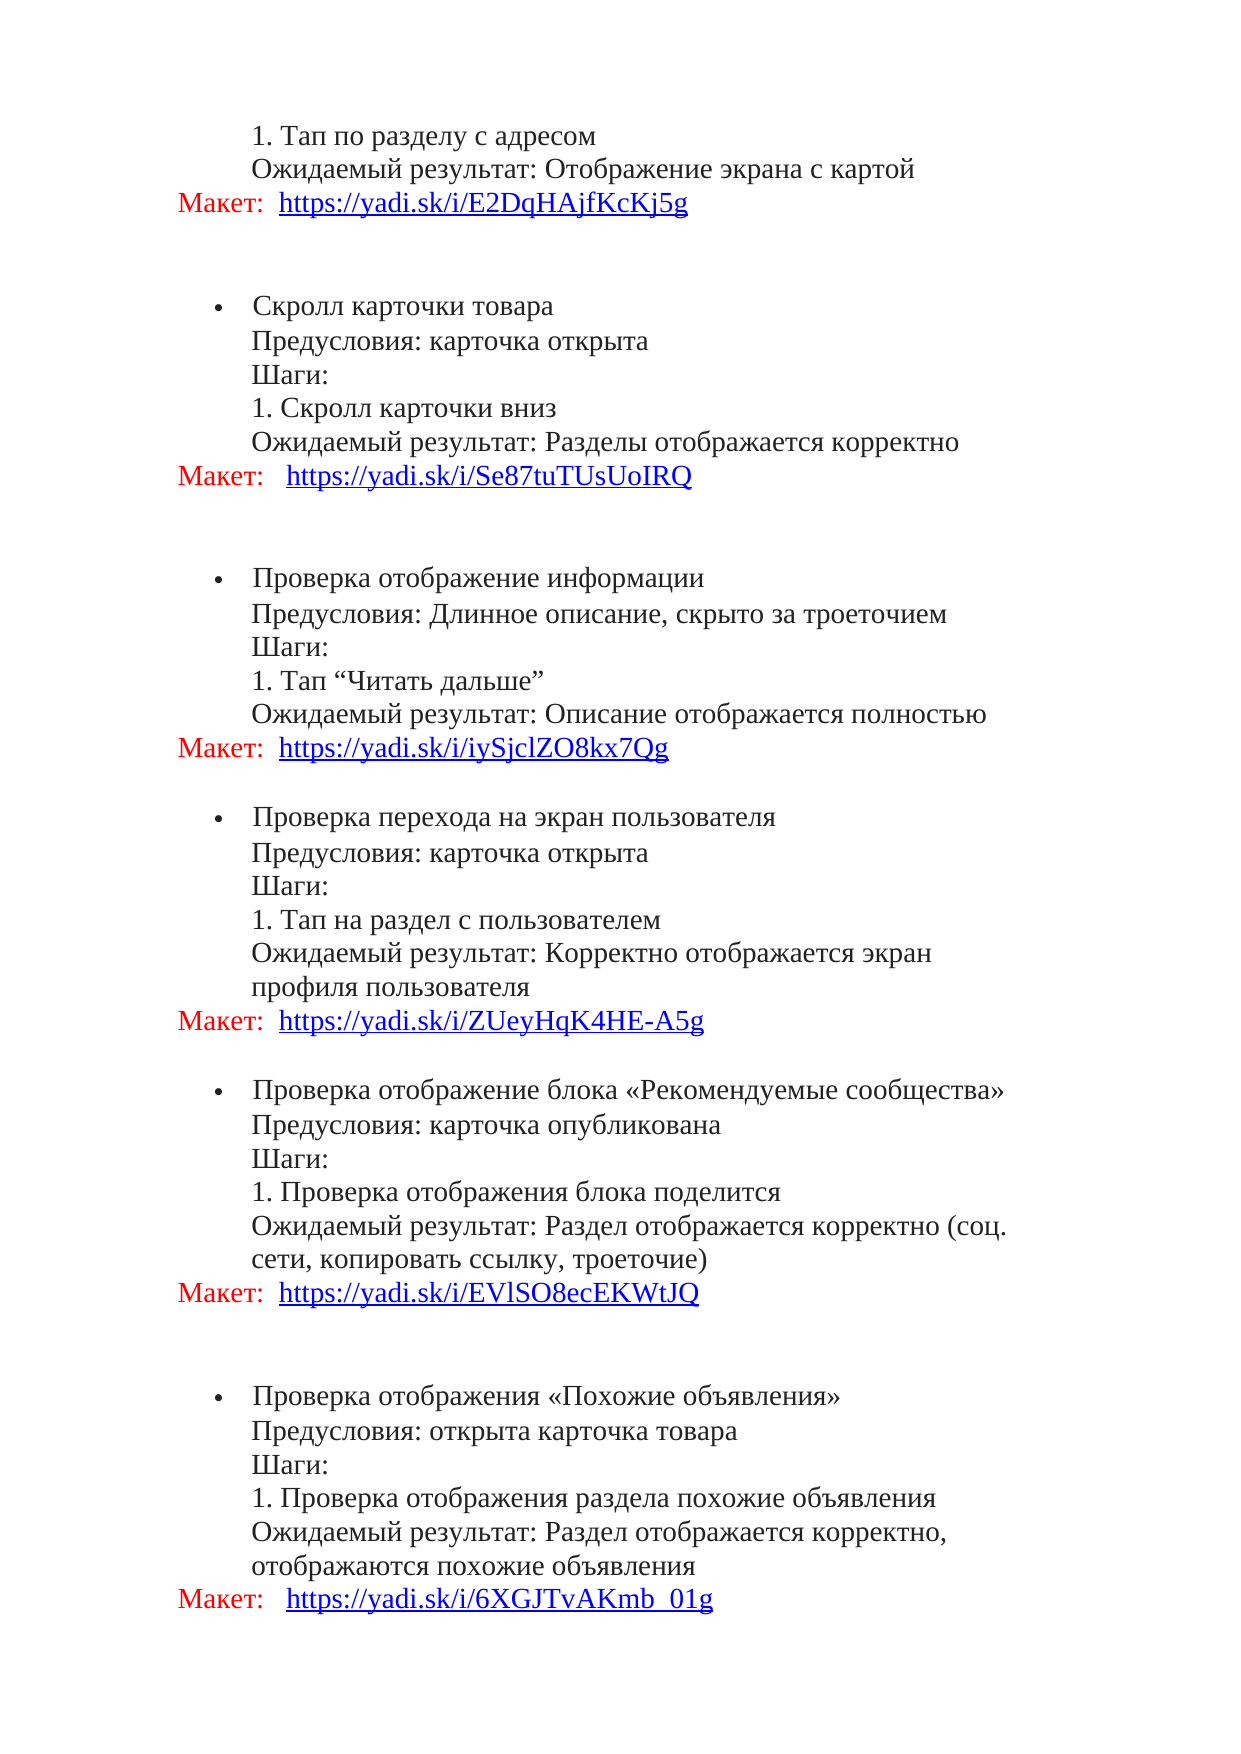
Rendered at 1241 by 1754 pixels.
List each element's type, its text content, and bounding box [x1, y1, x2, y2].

text Шаги: [177, 1447, 1027, 1481]
text Макет: https://yadi.sk/i/ZUeyHqK4HE-A5g [177, 1003, 1027, 1036]
text 1. Тап “Читать дальше” [177, 663, 1027, 697]
text Предусловия: карточка открыта [177, 835, 1027, 868]
list Проверка отображение информации [215, 560, 1027, 594]
text 1. Тап по разделу с адресом [177, 118, 1027, 152]
text Предусловия: Длинное описание, скрыто за троеточием [177, 596, 1027, 629]
text Ожидаемый результат: Разделы отображается корректно [177, 424, 1027, 458]
text Макет: https://yadi.sk/i/Se87tuTUsUoIRQ [177, 458, 1027, 491]
text Ожидаемый результат: Отображение экрана с картой [177, 152, 1027, 185]
text Ожидаемый результат: Раздел отображается корректно (соц. сети, копировать ссылку, троеточие) [251, 1208, 1027, 1275]
text Предусловия: карточка опубликована [177, 1107, 1027, 1141]
text Шаги: [177, 629, 1027, 663]
text Макет: https://yadi.sk/i/EVlSO8ecEKWtJQ [177, 1275, 1027, 1309]
text 1. Проверка отображения блока поделится [177, 1174, 1027, 1208]
text Шаги: [177, 868, 1027, 902]
list Проверка отображения «Похожие объявления» [215, 1378, 1027, 1411]
text Макет: https://yadi.sk/i/E2DqHAjfKcKj5g [177, 185, 1027, 219]
text Ожидаемый результат: Раздел отображается корректно, отображаются похожие объявления [251, 1514, 1027, 1581]
list Скролл карточки товара [215, 288, 1027, 321]
text Предусловия: открыта карточка товара [177, 1413, 1027, 1447]
text Шаги: [177, 1141, 1027, 1174]
text Шаги: [177, 357, 1027, 391]
text Ожидаемый результат: Корректно отображается экран профиля пользователя [251, 936, 1027, 1003]
text Предусловия: карточка открыта [177, 323, 1027, 357]
text 1. Скролл карточки вниз [177, 391, 1027, 424]
text 1. Проверка отображения раздела похожие объявления [177, 1481, 1027, 1514]
list Проверка перехода на экран пользователя [215, 799, 1027, 833]
text Макет: https://yadi.sk/i/iySjclZO8kx7Qg [177, 730, 1027, 764]
text Макет: https://yadi.sk/i/6XGJTvAKmb_01g [177, 1581, 1027, 1615]
text 1. Тап на раздел с пользователем [177, 902, 1027, 936]
list Проверка отображение блока «Рекомендуемые сообщества» [215, 1072, 1027, 1105]
text Ожидаемый результат: Описание отображается полностью [177, 697, 1027, 730]
